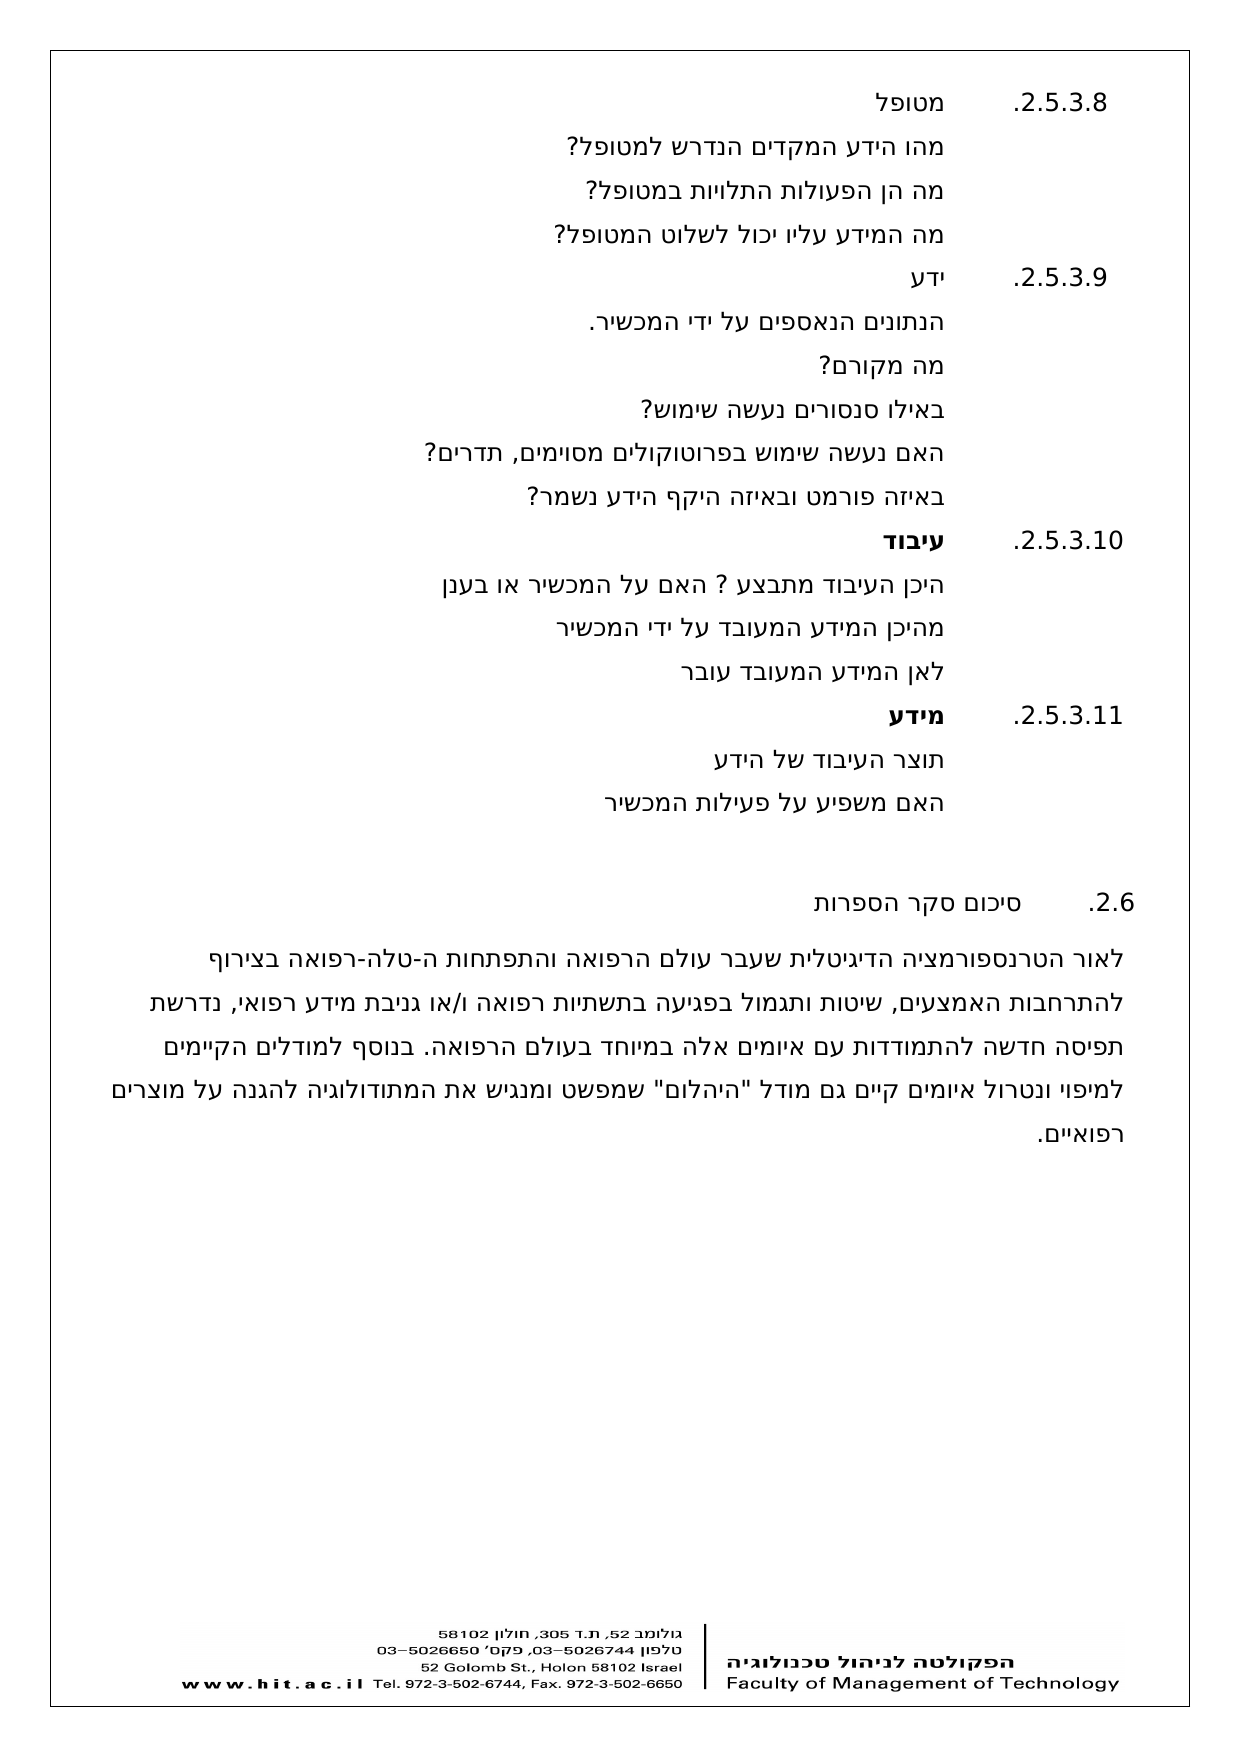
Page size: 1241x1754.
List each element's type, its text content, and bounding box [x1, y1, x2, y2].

list מטופל מהו הידע המקדים הנדרש למטופל? מה הן הפעולות התלויות במטופל? מה המידע עליו יכול לשלוט המטופל? [94, 89, 1012, 249]
list עיבוד היכן העיבוד מתבצע ? האם על המכשיר או בענן מהיכן המידע המעובד על ידי המכשיר לאן המידע המעובד עובר [94, 526, 1012, 687]
text סיכום סקר הספרות [94, 888, 1087, 917]
list ידע הנתונים הנאספים על ידי המכשיר. מה מקורם? באילו סנסורים נעשה שימוש? האם נעשה שימוש בפרוטוקולים מסוימים, תדרים? באיזה פורמט ובאיזה היקף הידע נשמר? [94, 264, 1012, 512]
text לאור הטרנספורמציה הדיגיטלית שעבר עולם הרפואה והתפתחות ה-טלה-רפואה בצירוף להתרחבות האמצעים, שיטות ותגמול בפגיעה בתשתיות רפואה ו/או גניבת מידע רפואי, נדרשת תפיסה חדשה להתמודדות עם איומים אלה במיוחד בעולם הרפואה. בנוסף למודלים הקיימים למיפוי ונטרול איומים קיים גם מודל "היהלום" שמפשט ומנגיש את המתודולוגיה להגנה על מוצרים רפואיים. [94, 944, 1125, 1148]
list מידע תוצר העיבוד של הידע האם משפיע על פעילות המכשיר [94, 701, 1012, 818]
picture [180, 1622, 1125, 1693]
